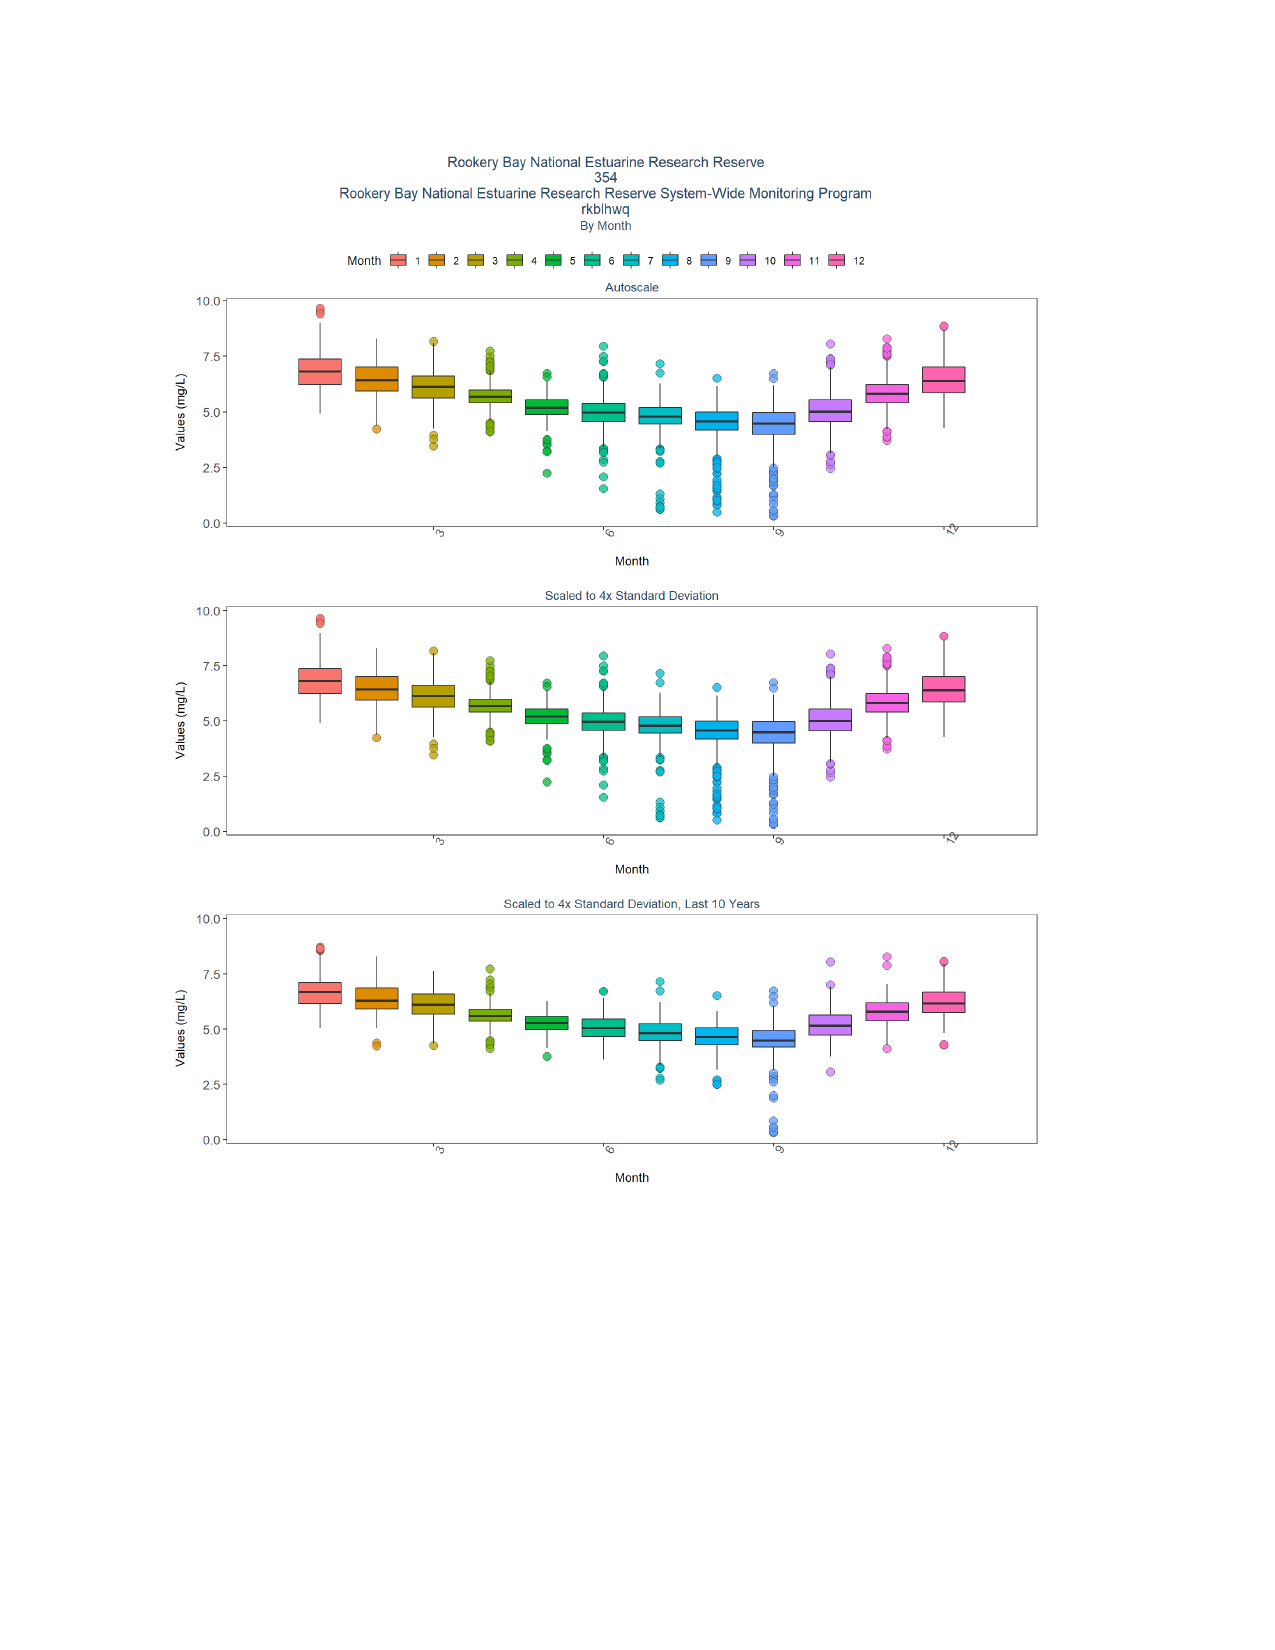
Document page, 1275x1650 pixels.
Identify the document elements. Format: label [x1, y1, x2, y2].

picture [168, 150, 1044, 1200]
